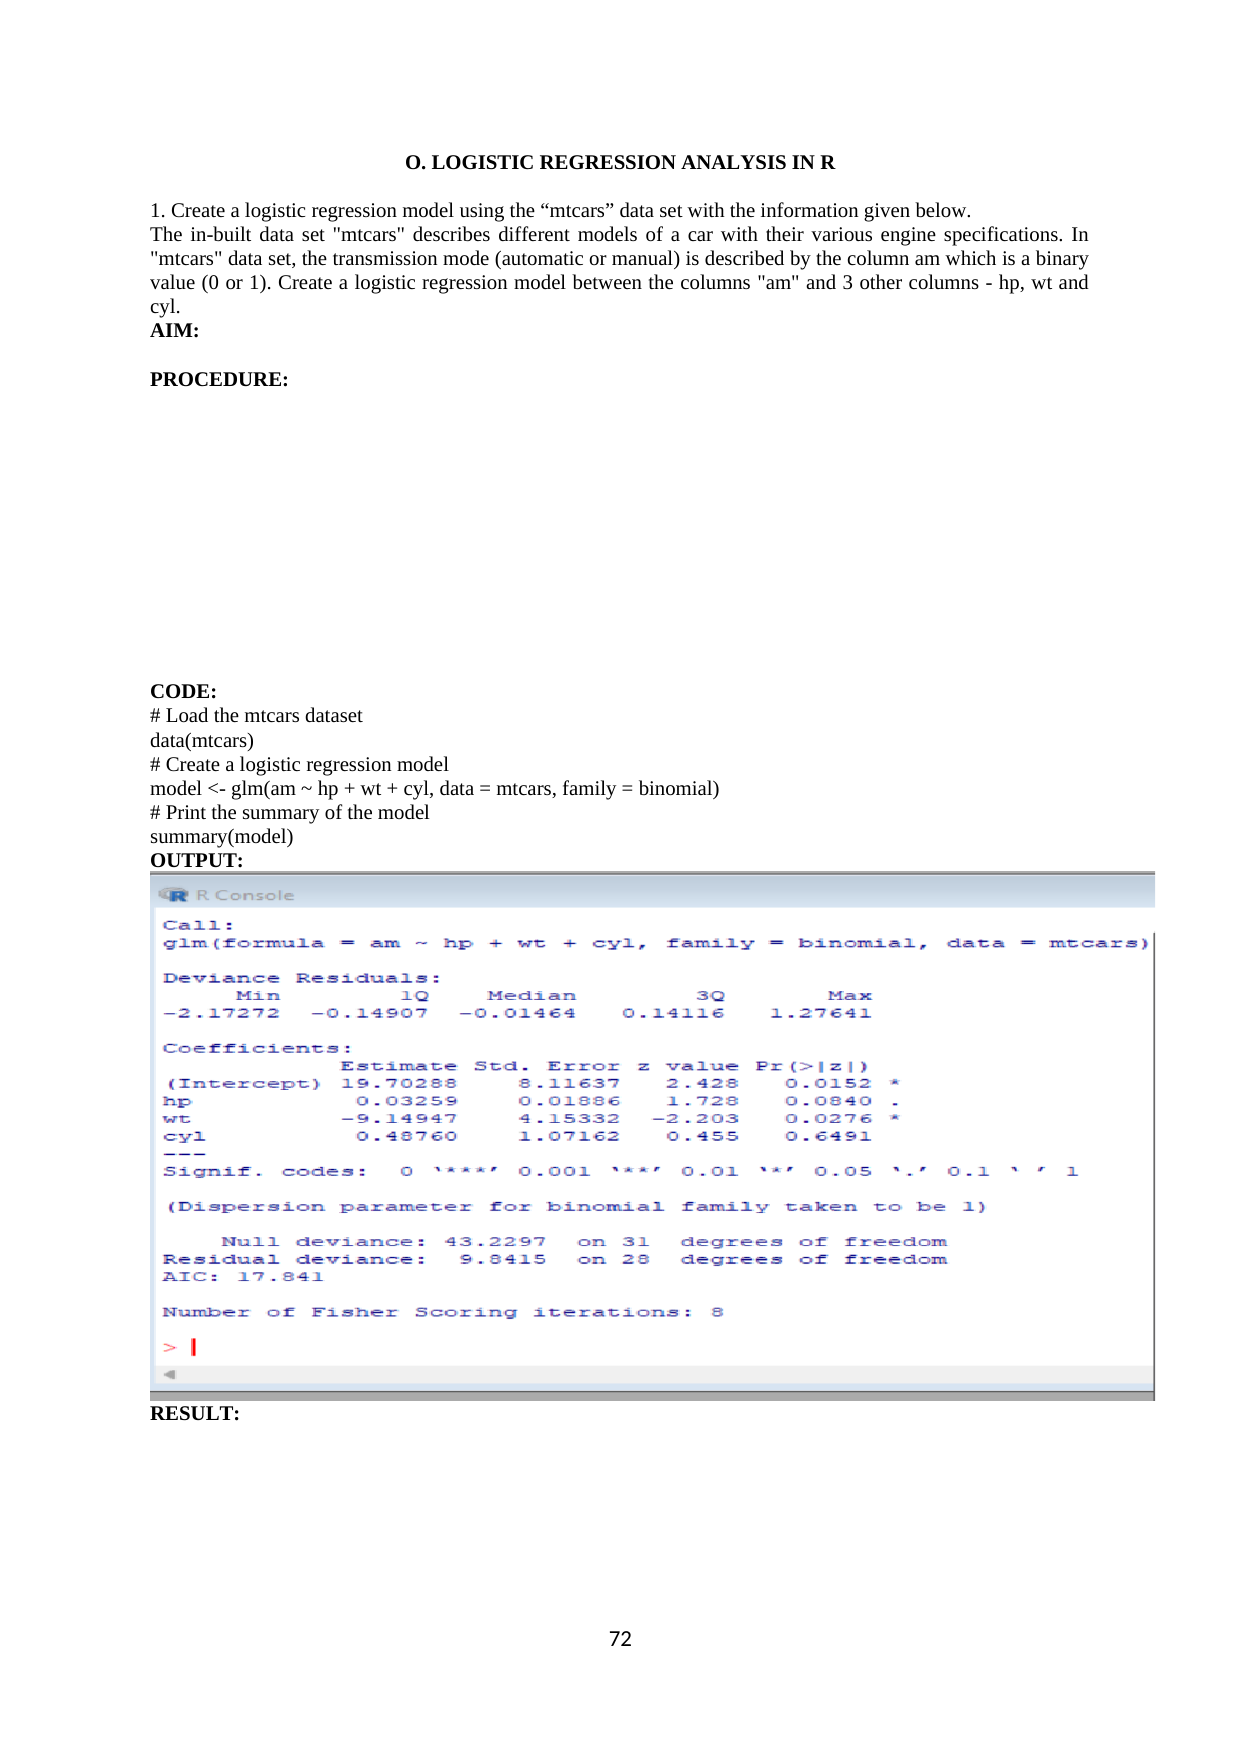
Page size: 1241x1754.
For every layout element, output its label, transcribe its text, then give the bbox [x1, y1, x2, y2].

text # Load the mtcars dataset [150, 703, 1090, 727]
text The in-built data set "mtcars" describes different models of a car with their various engine specifications. In "mtcars" data set, the transmission mode (automatic or manual) is described by the column am which is a binary value (0 or 1). Create a logistic regression model between the columns "am" and 3 other columns - hp, wt and cyl. [150, 222, 1090, 318]
text summary(model) [150, 824, 1090, 848]
text RESULT: [150, 1401, 1090, 1425]
text model <- glm(am ~ hp + wt + cyl, data = mtcars, family = binomial) [150, 776, 1090, 800]
text O. LOGISTIC REGRESSION ANALYSIS IN R [150, 150, 1090, 174]
text 1. Create a logistic regression model using the “mtcars” data set with the information given below. [150, 198, 1090, 222]
picture [150, 871, 1155, 1401]
text data(mtcars) [150, 727, 1090, 752]
text PROCEDURE: [150, 367, 1090, 391]
text AIM: [150, 318, 1090, 342]
text # Print the summary of the model [150, 800, 1090, 824]
text CODE: [150, 679, 1090, 703]
text OUTPUT: [150, 848, 1090, 871]
text # Create a logistic regression model [150, 752, 1090, 776]
